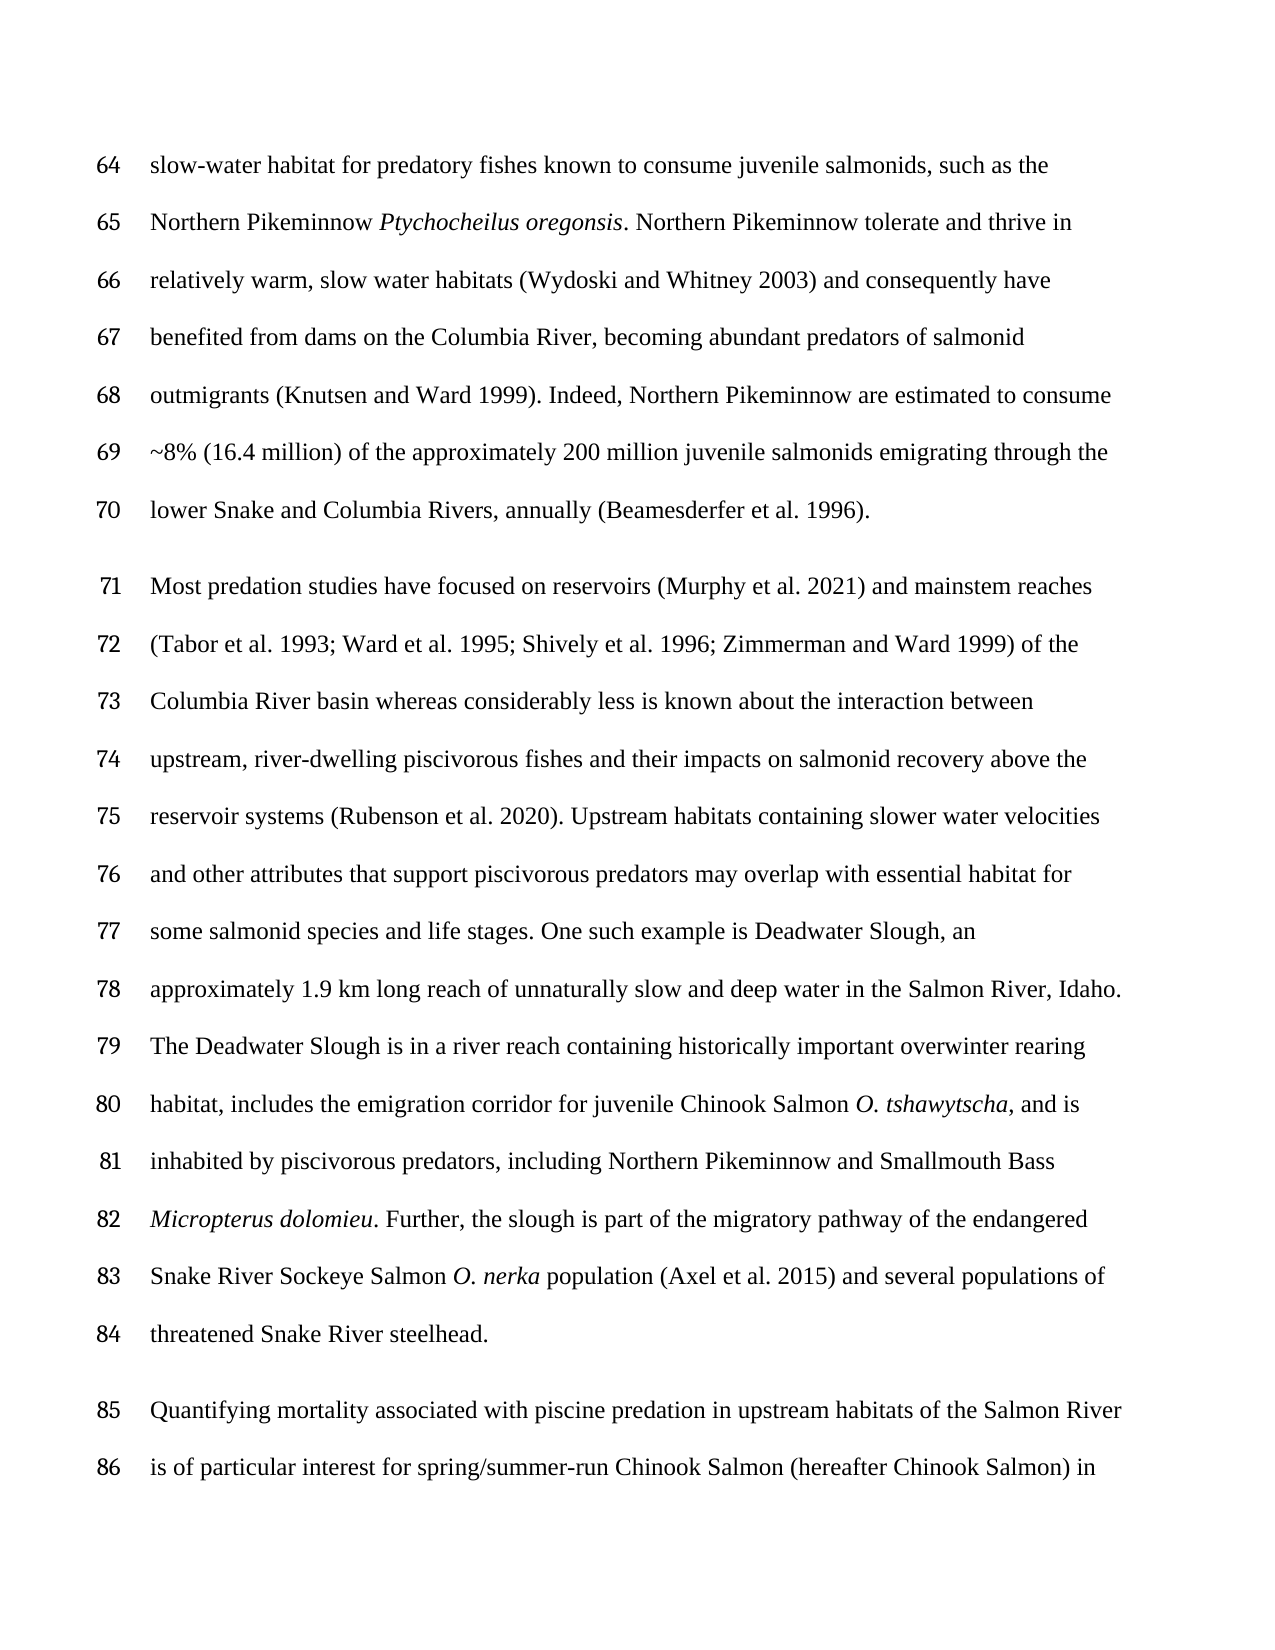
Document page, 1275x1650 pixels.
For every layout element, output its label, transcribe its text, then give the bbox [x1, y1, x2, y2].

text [150, 150, 1125, 524]
text Most predation studies have focused on reservoirs (Murphy et al. 2021) and mainstem reaches (Tabor et al. 1993; Ward et al. 1995; Shively et al. 1996; Zimmerman and Ward 1999) of the Columbia River basin whereas considerably less is known about the interaction between upstream, river-dwelling piscivorous fishes and their impacts on salmonid recovery above the reservoir systems (Rubenson et al. 2020). Upstream habitats containing slower water velocities and other attributes that support piscivorous predators may overlap with essential habitat for some salmonid species and life stages. One such example is Deadwater Slough, an approximately 1.9 km long reach of unnaturally slow and deep water in the Salmon River, Idaho. The Deadwater Slough is in a river reach containing historically important overwinter rearing habitat, includes the emigration corridor for juvenile Chinook Salmon O. tshawytscha, and is inhabited by piscivorous predators, including Northern Pikeminnow and Smallmouth Bass Micropterus dolomieu. Further, the slough is part of the migratory pathway of the endangered Snake River Sockeye Salmon O. nerka population (Axel et al. 2015) and several populations of threatened Snake River steelhead. [150, 571, 1125, 1347]
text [150, 1395, 1125, 1481]
